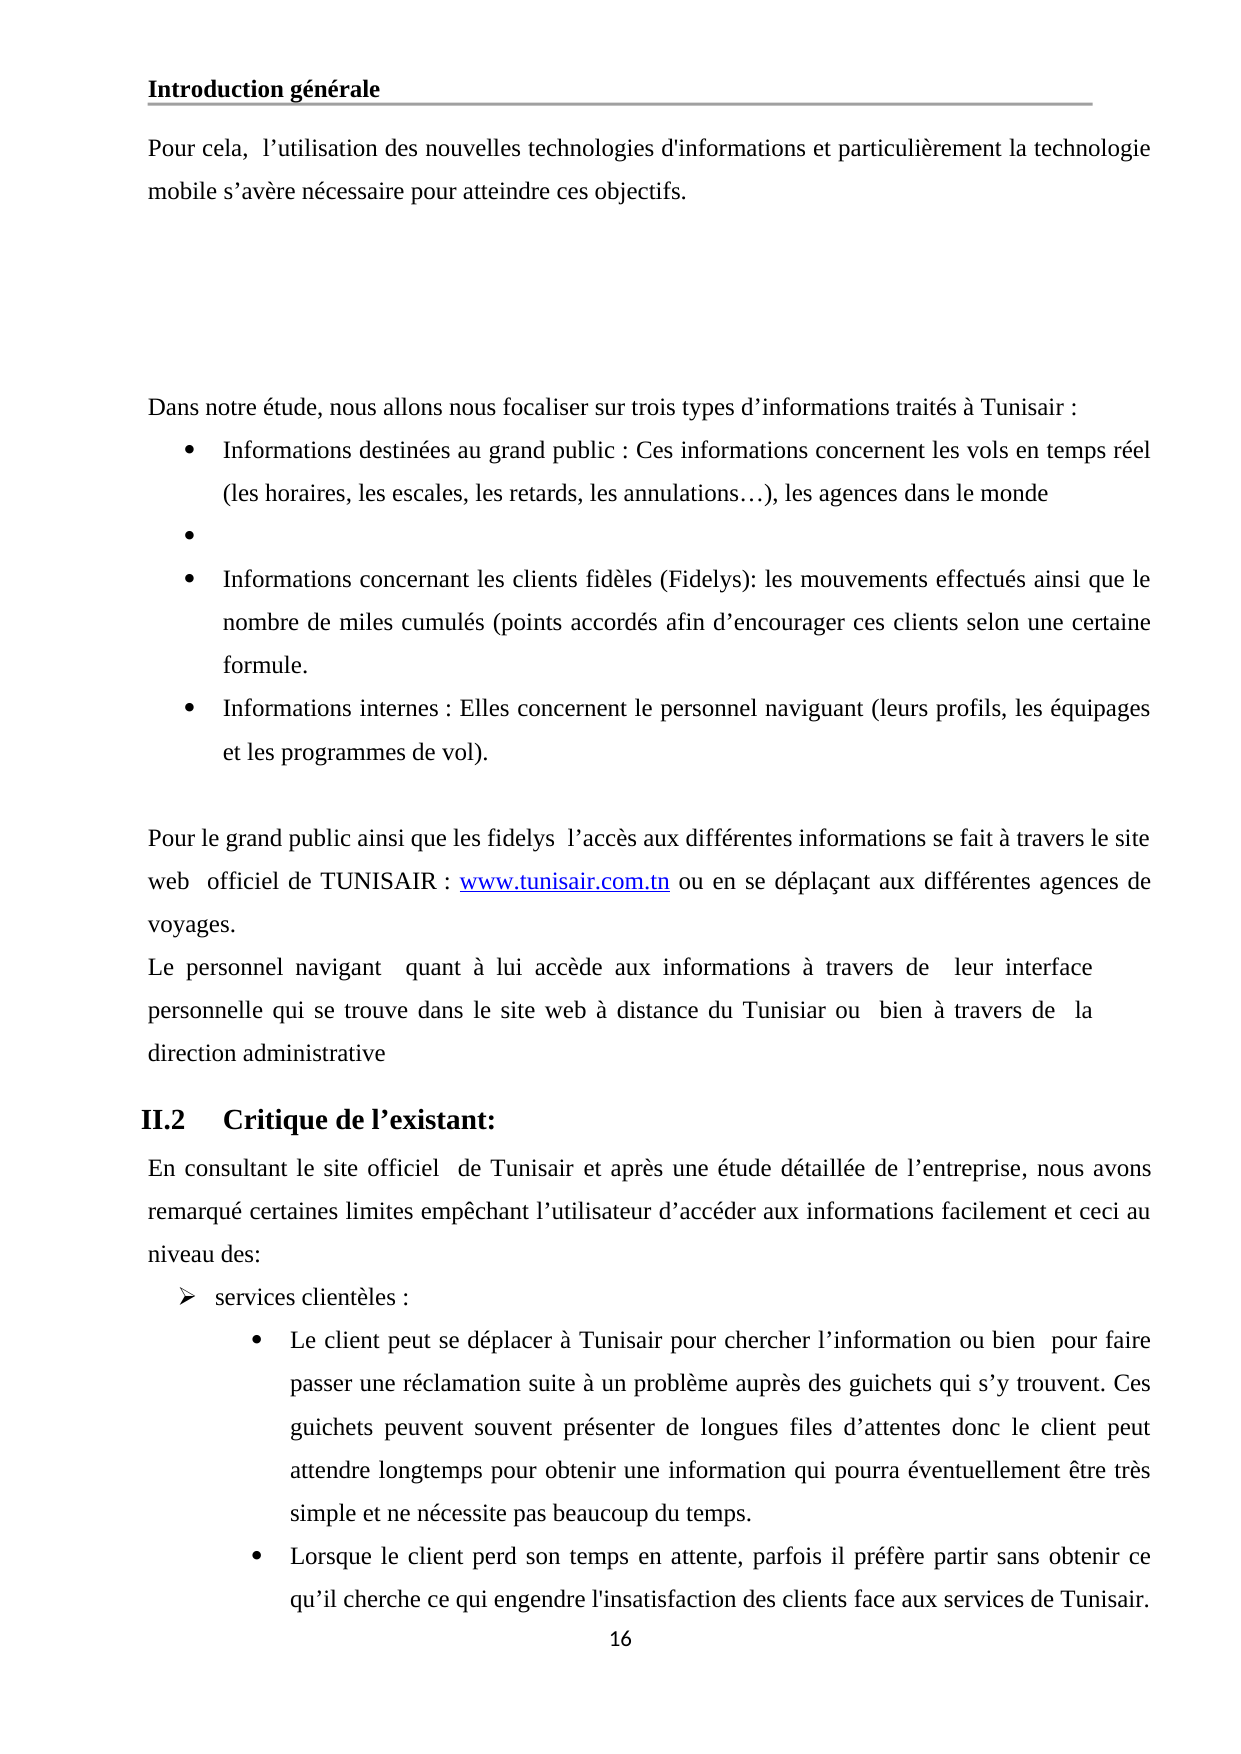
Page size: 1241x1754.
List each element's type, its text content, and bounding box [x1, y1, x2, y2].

list Informations internes : Elles concernent le personnel naviguant (leurs profils, les équipages et les programmes de vol). [185, 693, 1152, 765]
text En consultant le site officiel de Tunisair et après une étude détaillée de l’entreprise, nous avons remarqué certaines limites empêchant l’utilisateur d’accéder aux informations facilement et ceci au niveau des: [148, 1153, 1152, 1268]
list services clientèles : [177, 1282, 1152, 1311]
text Pour cela, l’utilisation des nouvelles technologies d'informations et particulièrement la technologie mobile s’avère nécessaire pour atteindre ces objectifs. [148, 133, 1152, 205]
list Informations concernant les clients fidèles (Fidelys): les mouvements effectués ainsi que le nombre de miles cumulés (points accordés afin d’encourager ces clients selon une certaine formule. [185, 564, 1152, 679]
text Pour le grand public ainsi que les fidelys l’accès aux différentes informations se fait à travers le site web officiel de TUNISAIR : www.tunisair.com.tn ou en se déplaçant aux différentes agences de voyages. [148, 823, 1152, 938]
text Dans notre étude, nous allons nous focaliser sur trois types d’informations traités à Tunisair : [148, 392, 1152, 420]
subtitle Critique de l’existant: [185, 1102, 1093, 1136]
list Lorsque le client perd son temps en attente, parfois il préfère partir sans obtenir ce qu’il cherche ce qui engendre l'insatisfaction des clients face aux services de Tunisair. [252, 1541, 1152, 1613]
list Le client peut se déplacer à Tunisair pour chercher l’information ou bien pour faire passer une réclamation suite à un problème auprès des guichets qui s’y trouvent. Ces guichets peuvent souvent présenter de longues files d’attentes donc le client peut attendre longtemps pour obtenir une information qui pourra éventuellement être très simple et ne nécessite pas beaucoup du temps. [252, 1325, 1152, 1527]
list Informations destinées au grand public : Ces informations concernent les vols en temps réel (les horaires, les escales, les retards, les annulations…), les agences dans le monde [185, 435, 1152, 507]
text Le personnel navigant quant à lui accède aux informations à travers de leur interface personnelle qui se trouve dans le site web à distance du Tunisiar ou bien à travers de la direction administrative [148, 952, 1093, 1067]
